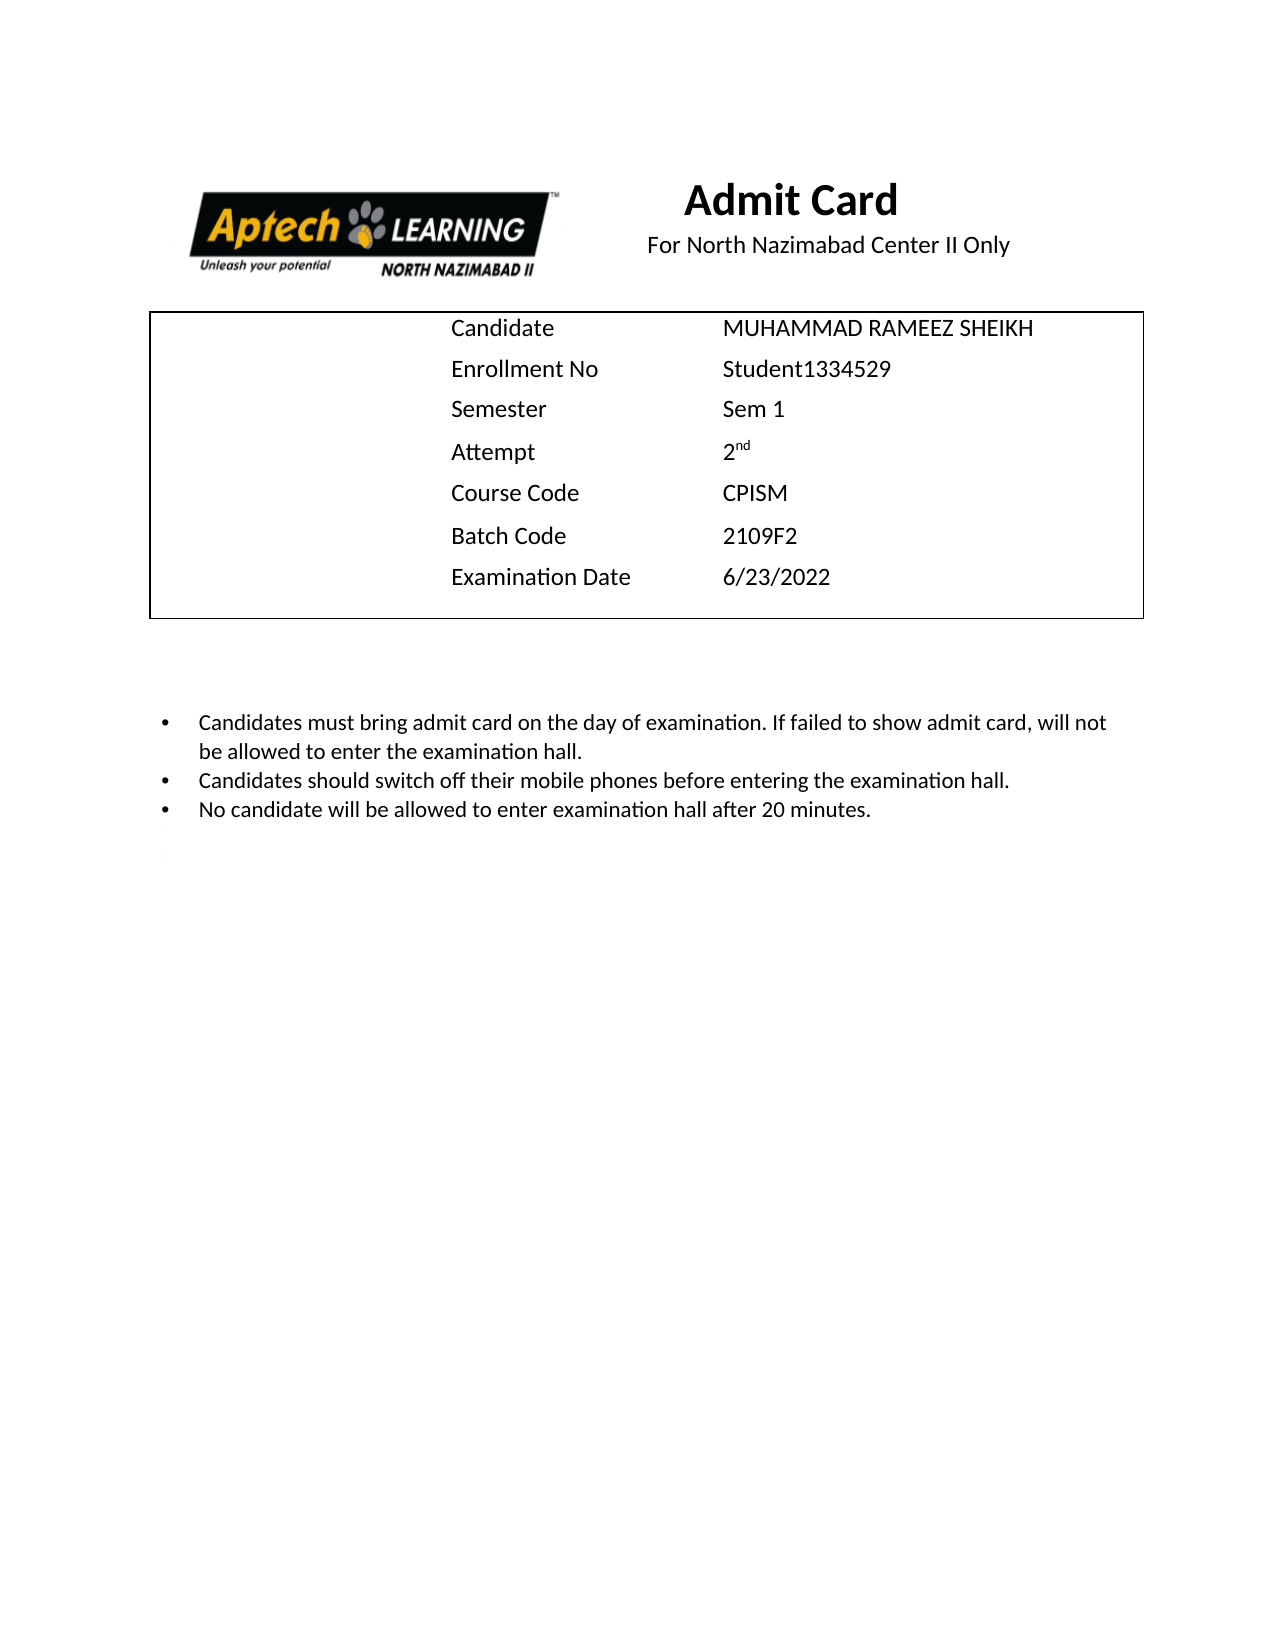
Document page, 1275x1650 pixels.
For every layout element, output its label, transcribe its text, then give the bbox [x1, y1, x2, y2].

picture [163, 170, 573, 277]
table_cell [150, 159, 1144, 311]
